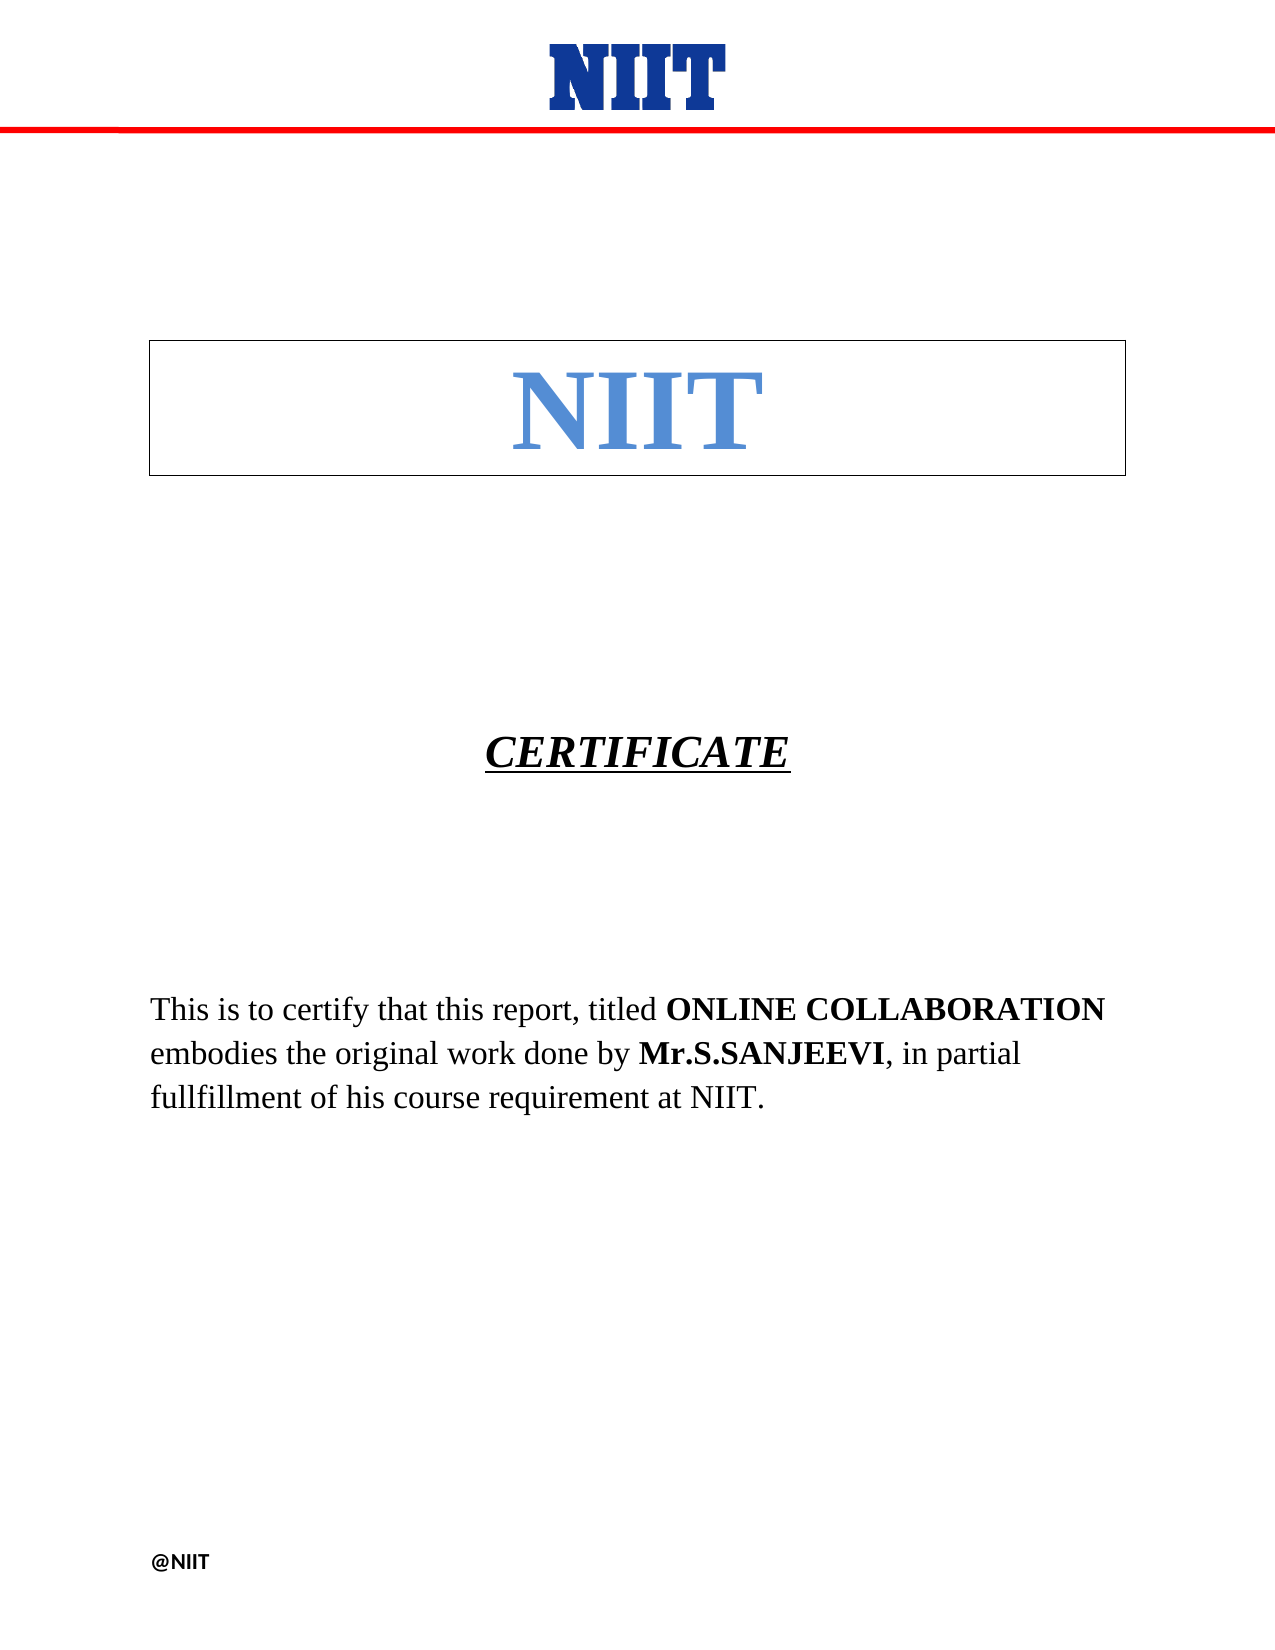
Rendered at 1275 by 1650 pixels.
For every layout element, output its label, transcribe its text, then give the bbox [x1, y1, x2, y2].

picture [549, 44, 726, 110]
text This is to certify that this report, titled ONLINE COLLABORATION embodies the original work done by Mr.S.SANJEEVI, in partial fullfillment of his course requirement at NIIT. [150, 989, 1125, 1115]
subtitle CERTIFICATE [150, 725, 1125, 778]
text NIIT [150, 341, 1125, 475]
